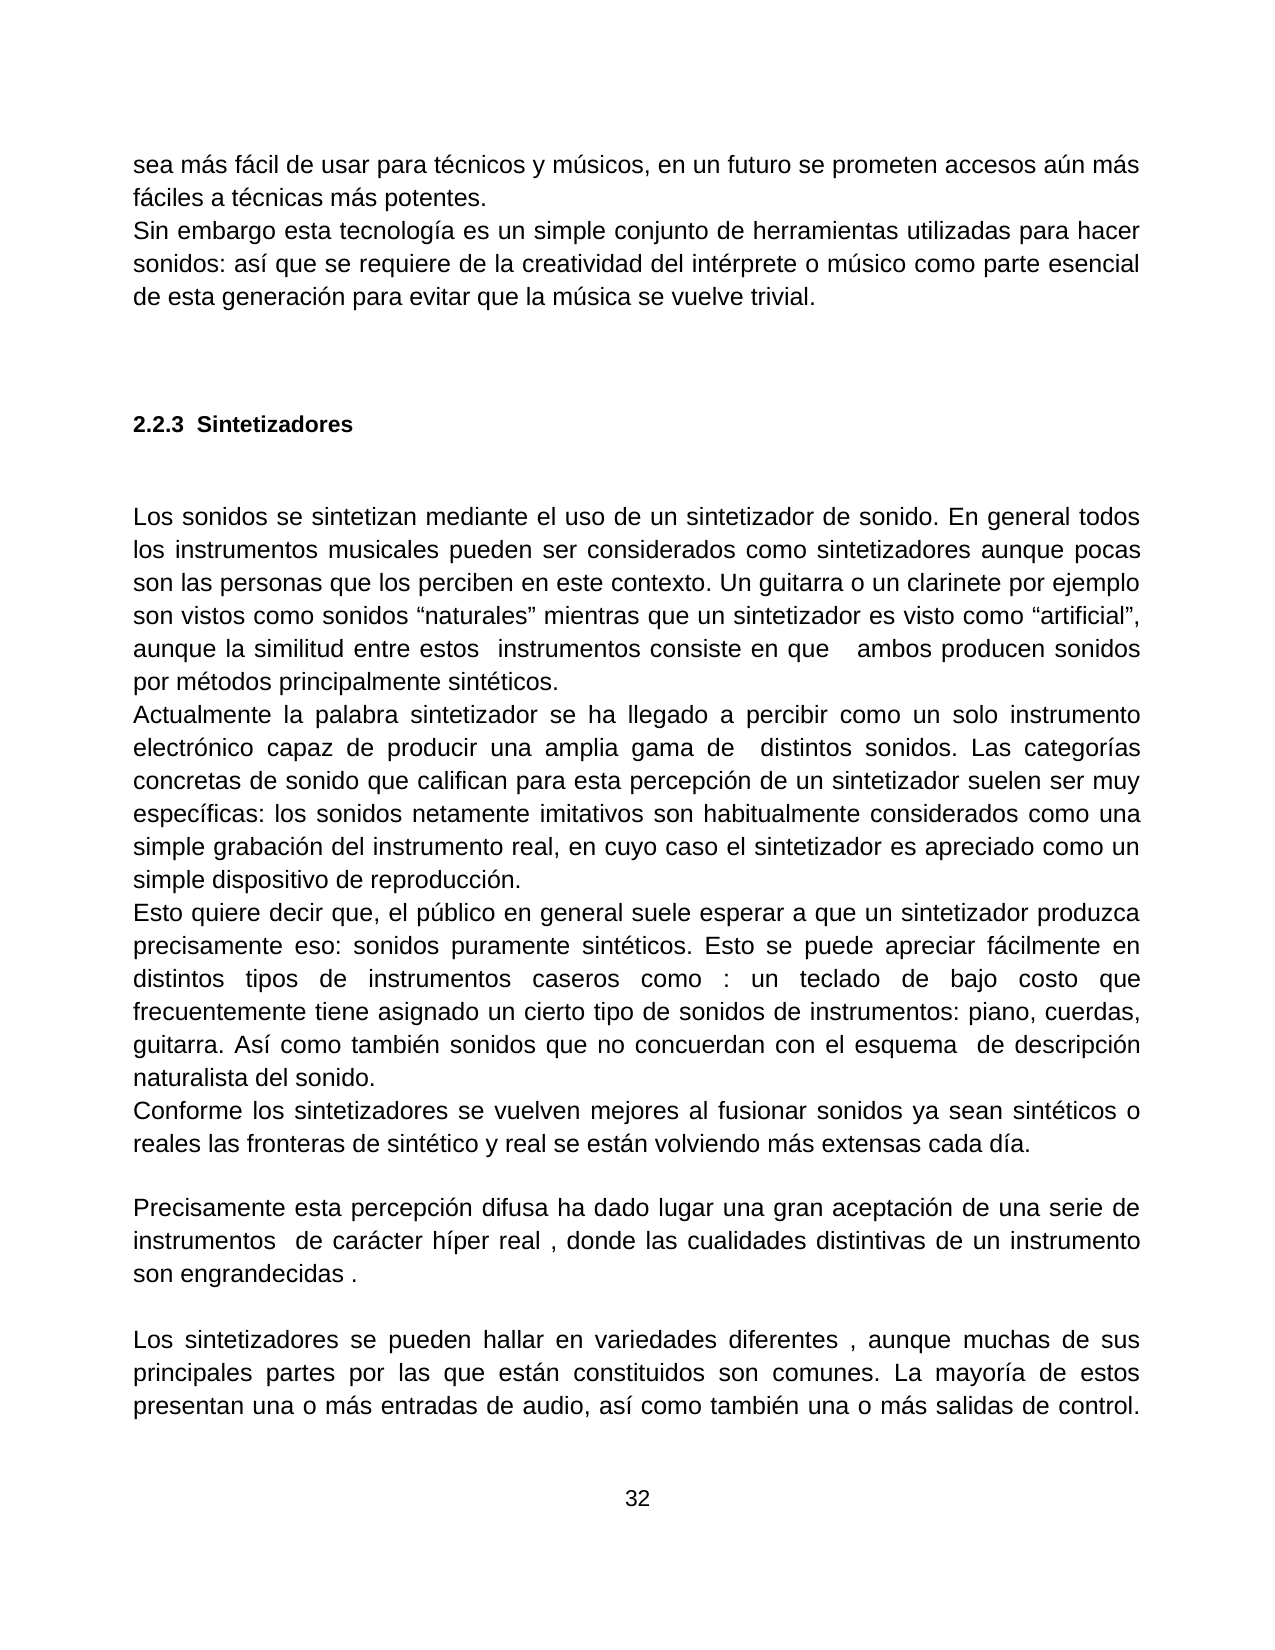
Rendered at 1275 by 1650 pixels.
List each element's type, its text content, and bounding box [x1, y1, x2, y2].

text Precisamente esta percepción difusa ha dado lugar una gran aceptación de una serie de instrumentos de carácter híper real , donde las cualidades distintivas de un instrumento son engrandecidas . [133, 1193, 1142, 1287]
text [133, 1325, 1142, 1419]
text Actualmente la palabra sintetizador se ha llegado a percibir como un solo instrumento electrónico capaz de producir una amplia gama de distintos sonidos. Las categorías concretas de sonido que califican para esta percepción de un sintetizador suelen ser muy específicas: los sonidos netamente imitativos son habitualmente considerados como una simple grabación del instrumento real, en cuyo caso el sintetizador es apreciado como un simple dispositivo de reproducción. [133, 700, 1142, 894]
text Sin embargo esta tecnología es un simple conjunto de herramientas utilizadas para hacer sonidos: así que se requiere de la creatividad del intérprete o músico como parte esencial de esta generación para evitar que la música se vuelve trivial. [133, 216, 1142, 311]
text Esto quiere decir que, el público en general suele esperar a que un sintetizador produzca precisamente eso: sonidos puramente sintéticos. Esto se puede apreciar fácilmente en distintos tipos de instrumentos caseros como : un teclado de bajo costo que frecuentemente tiene asignado un cierto tipo de sonidos de instrumentos: piano, cuerdas, guitarra. Así como también sonidos que no concuerdan con el esquema de descripción naturalista del sonido. [133, 898, 1142, 1092]
text Conforme los sintetizadores se vuelven mejores al fusionar sonidos ya sean sintéticos o reales las fronteras de sintético y real se están volviendo más extensas cada día. [133, 1096, 1142, 1158]
text Los sonidos se sintetizan mediante el uso de un sintetizador de sonido. En general todos los instrumentos musicales pueden ser considerados como sintetizadores aunque pocas son las personas que los perciben en este contexto. Un guitarra o un clarinete por ejemplo son vistos como sonidos “naturales” mientras que un sintetizador es visto como “artificial”, aunque la similitud entre estos instrumentos consiste en que ambos producen sonidos por métodos principalmente sintéticos. [133, 502, 1142, 696]
subtitle 2.2.3 Sintetizadores [133, 411, 1142, 438]
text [133, 150, 1142, 212]
